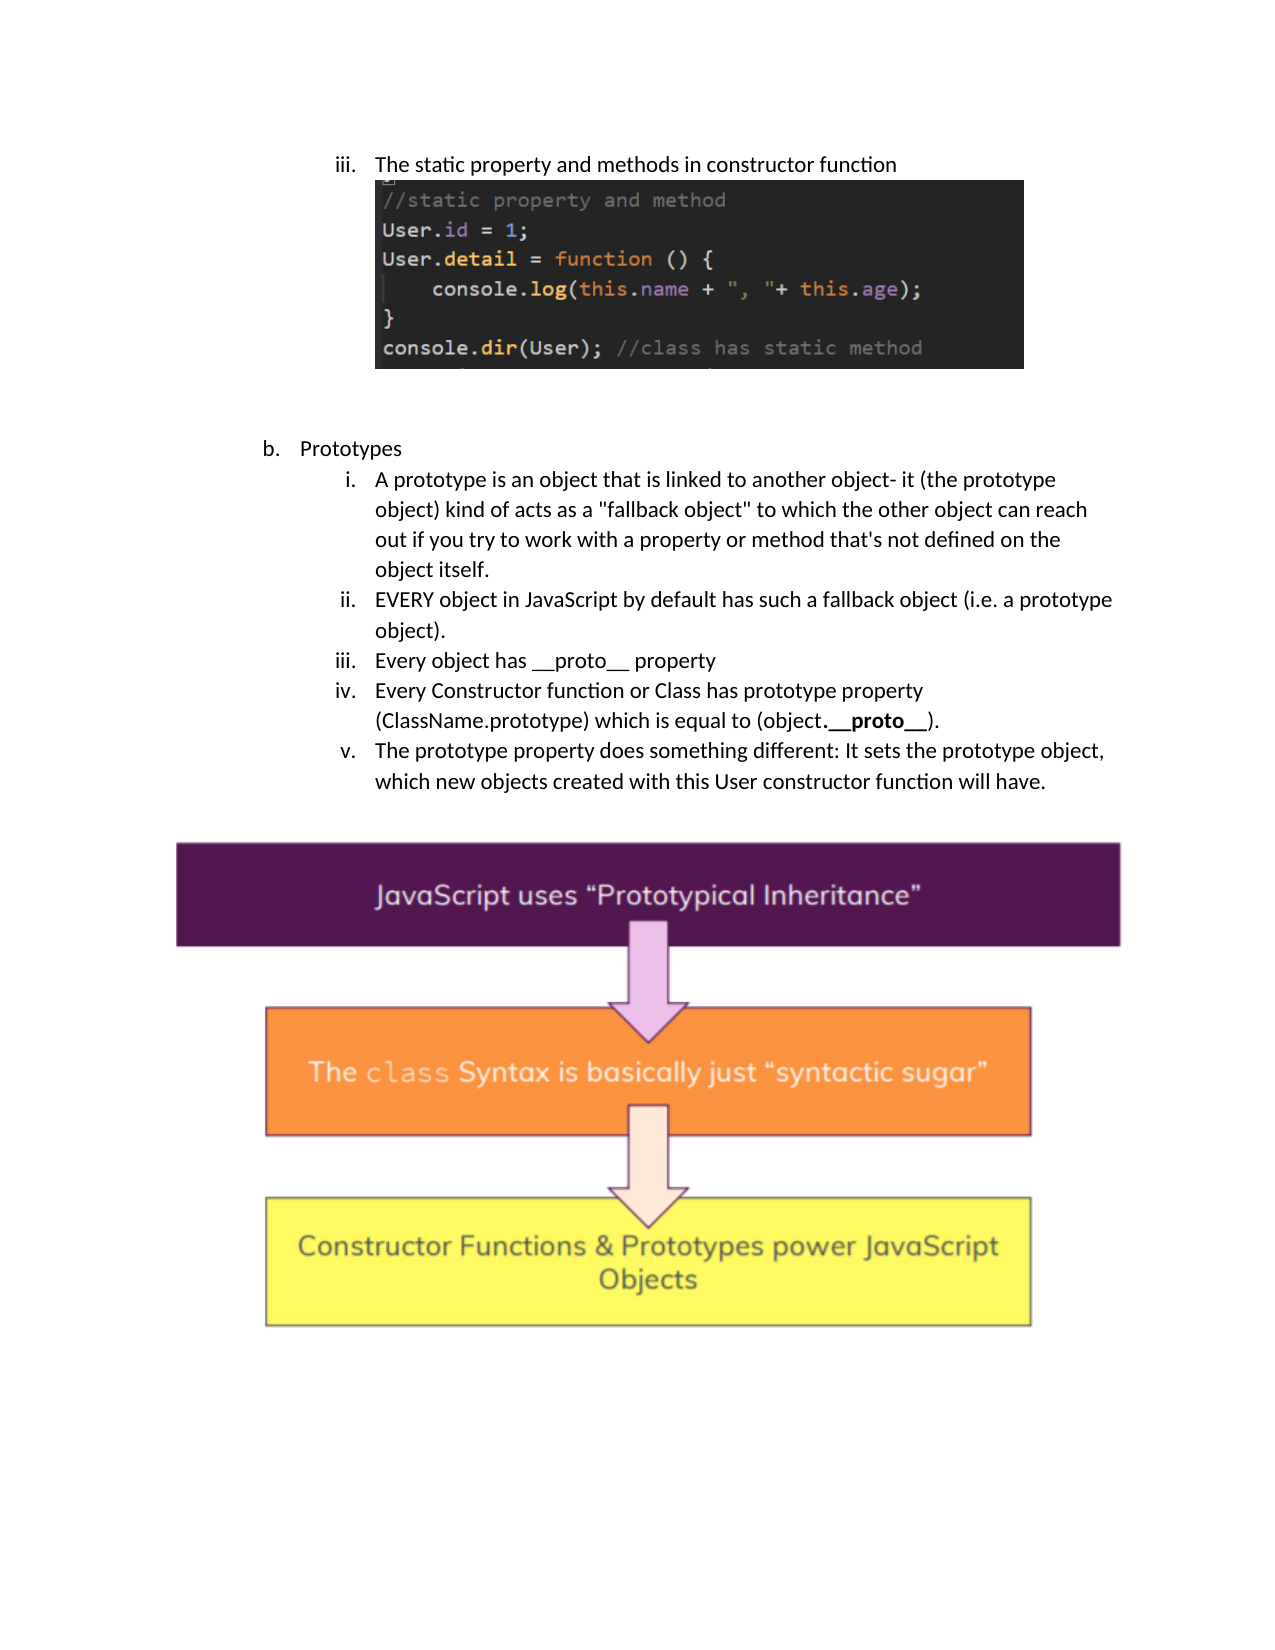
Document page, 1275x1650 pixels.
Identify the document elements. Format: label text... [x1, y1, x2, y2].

list EVERY object in JavaScript by default has such a fallback object (i.e. a prototype object). [356, 586, 1125, 644]
list Every Constructor function or Class has prototype property (ClassName.prototype) which is equal to (object.__proto__). [356, 676, 1125, 734]
list The static property and methods in constructor function [356, 150, 1125, 178]
picture [375, 180, 1024, 369]
picture [150, 813, 1125, 1354]
list Prototypes [262, 434, 1125, 462]
list A prototype is an object that is linked to another object- it (the prototype object) kind of acts as a "fallback object" to which the other object can reach out if you try to work with a property or method that's not defined on the object itself. [356, 465, 1125, 583]
list Every object has __proto__ property [356, 646, 1125, 674]
list The prototype property does something different: It sets the prototype object, which new objects created with this User constructor function will have. [356, 737, 1125, 795]
